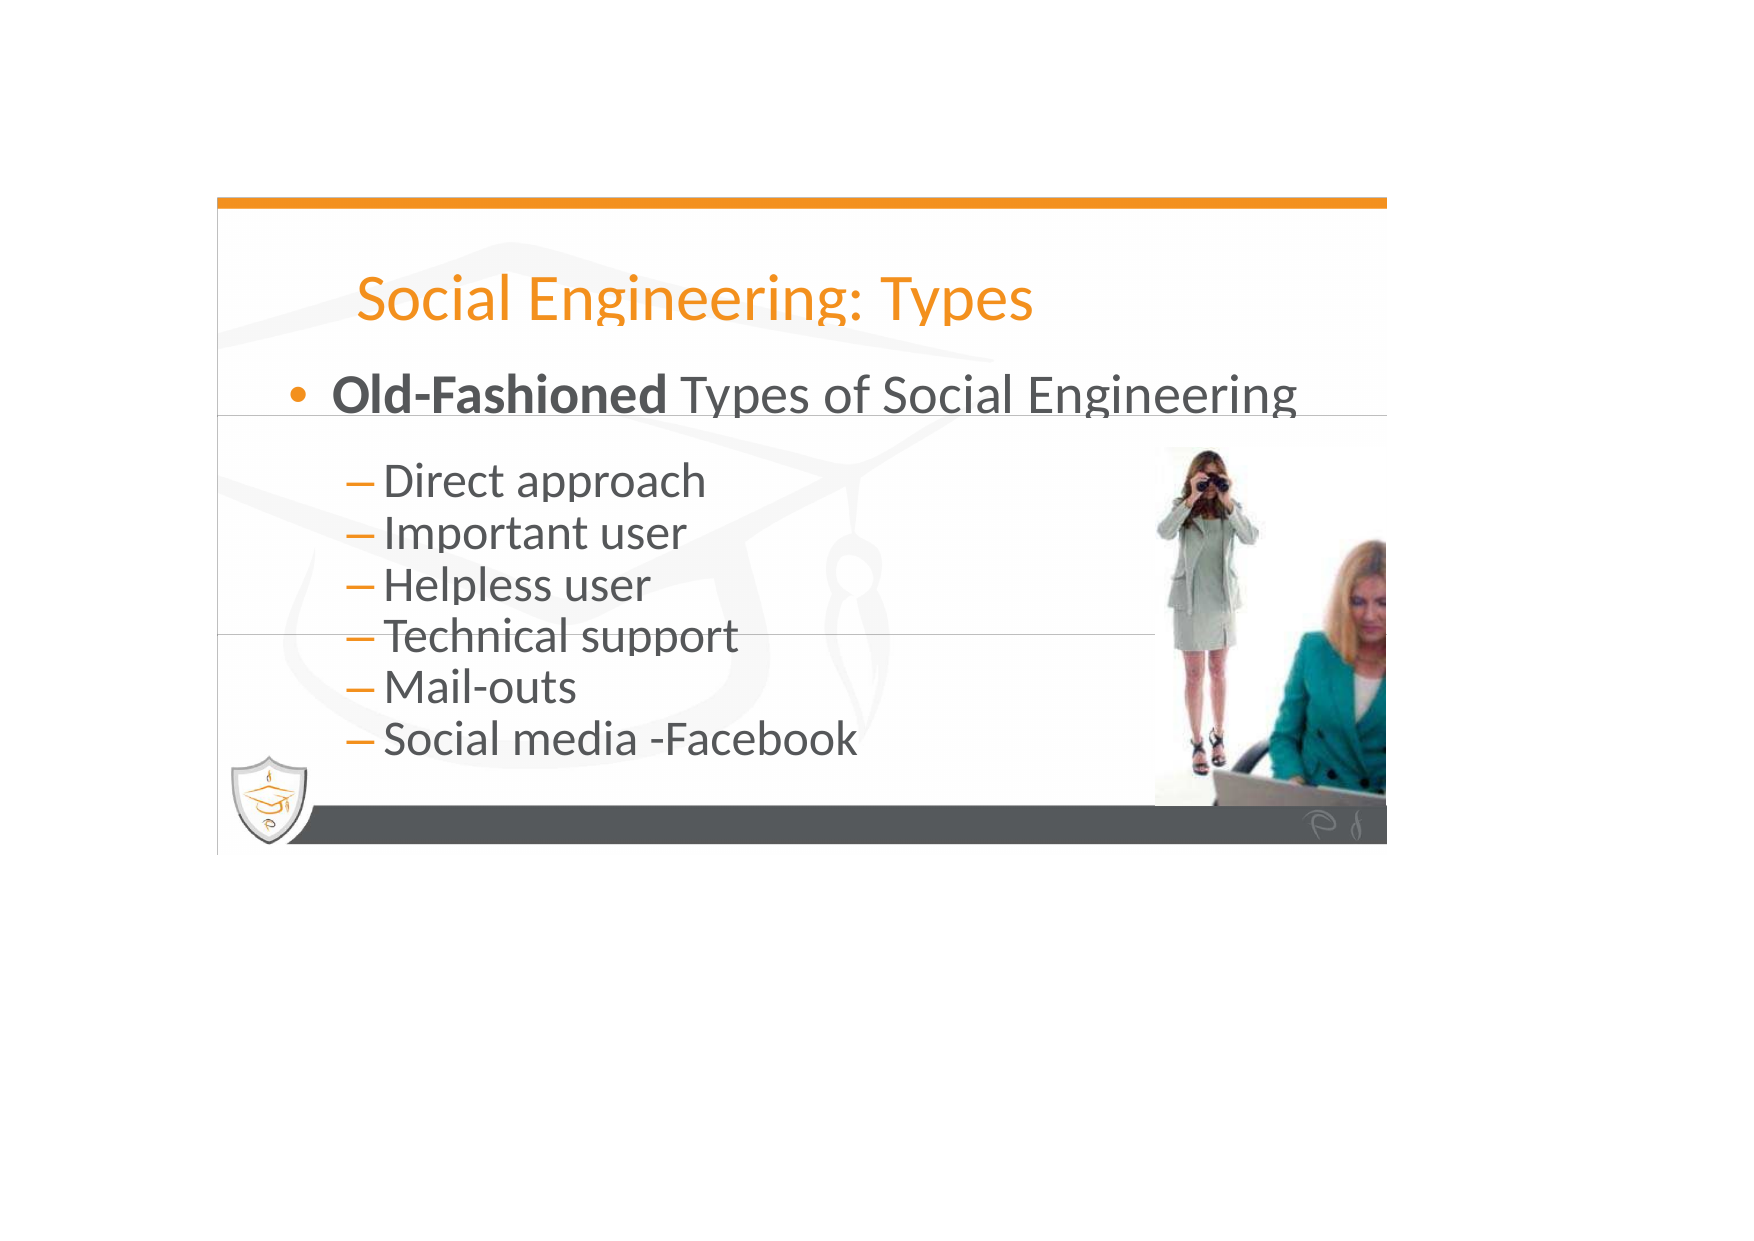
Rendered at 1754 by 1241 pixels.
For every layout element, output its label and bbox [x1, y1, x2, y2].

picture [217, 197, 1387, 855]
